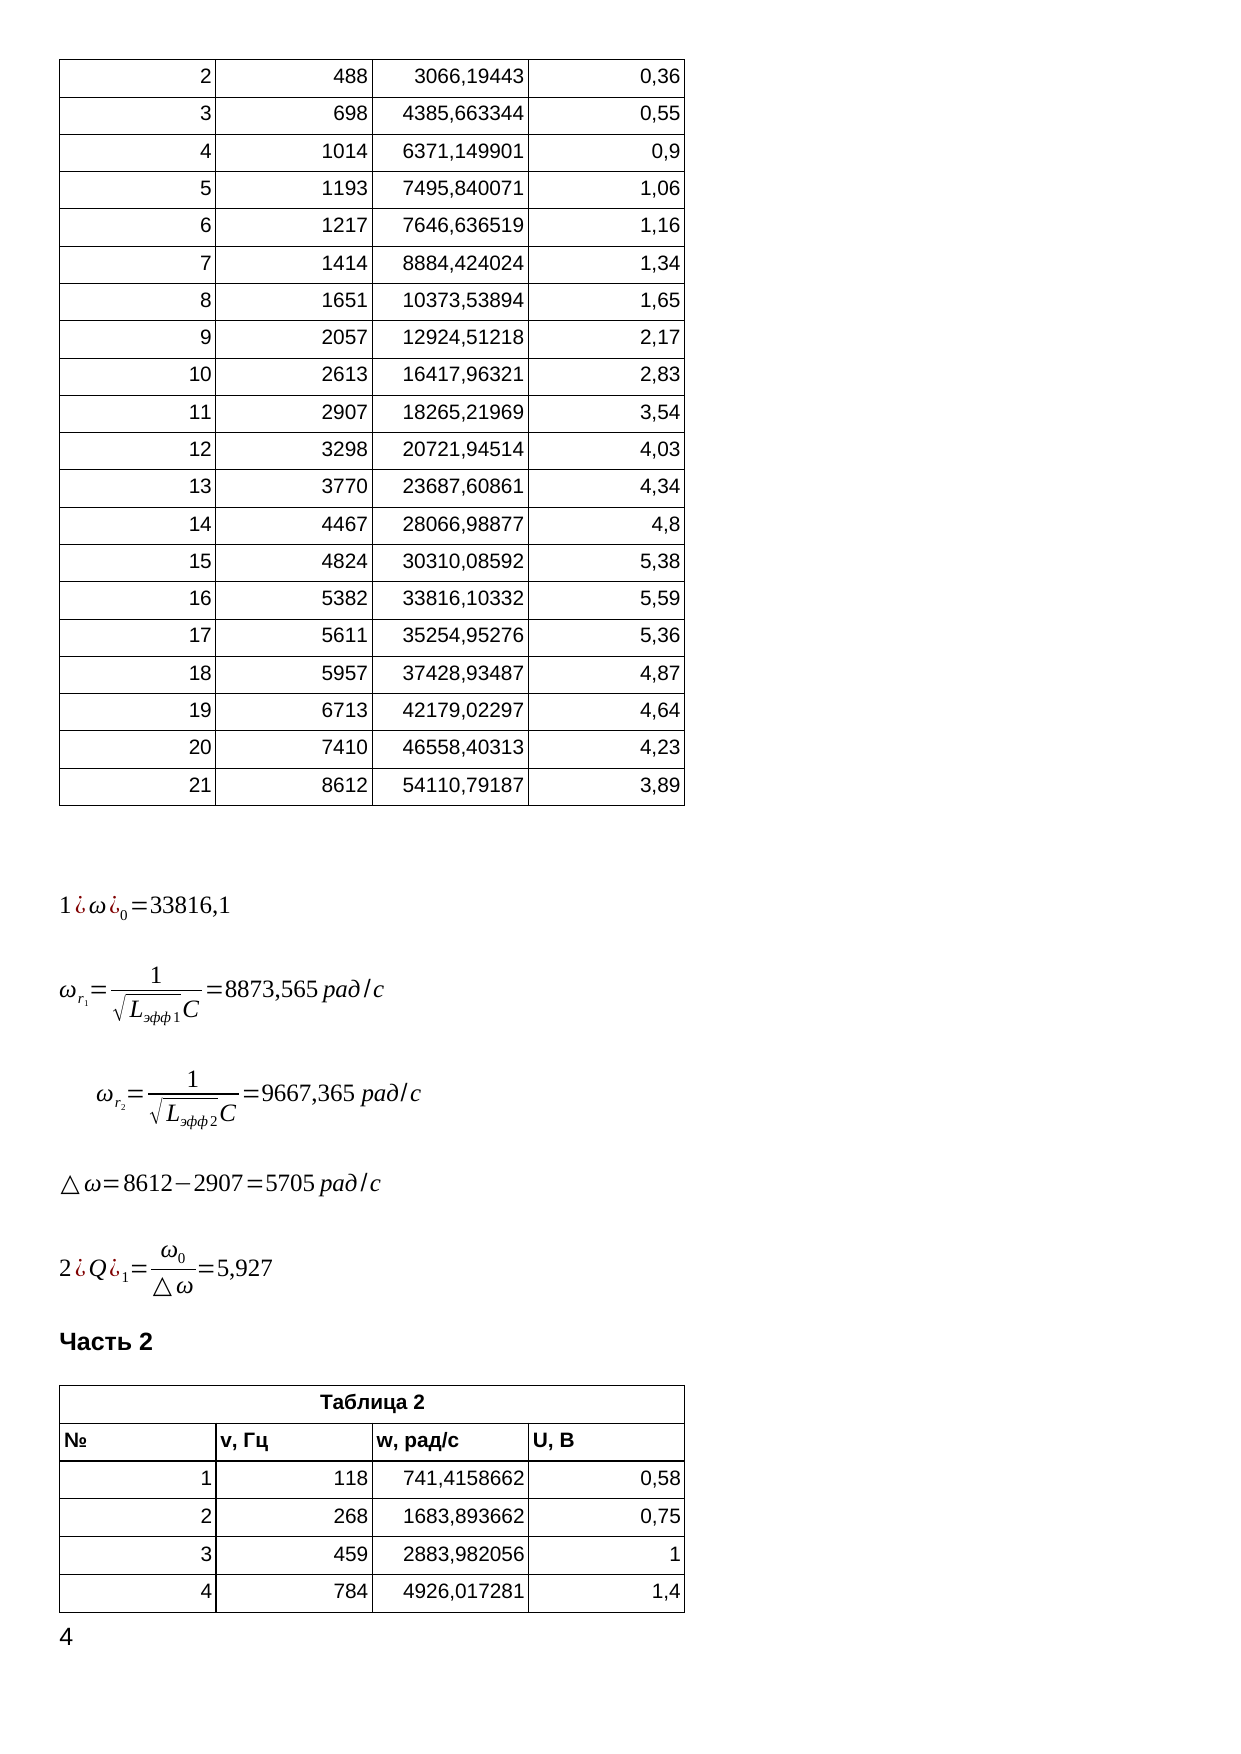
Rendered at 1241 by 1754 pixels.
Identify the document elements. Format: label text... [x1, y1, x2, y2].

table_cell 4926,017281 [373, 1575, 528, 1612]
table_cell 46558,40313 [373, 731, 528, 768]
table_cell 741,4158662 [373, 1462, 528, 1498]
table_cell 2883,982056 [373, 1537, 528, 1574]
table_cell 1014 [216, 135, 372, 171]
table_cell 2,17 [529, 321, 684, 357]
table_cell 0,58 [529, 1462, 684, 1498]
table_cell 20721,94514 [373, 433, 528, 469]
table_cell 18 [60, 657, 215, 693]
table_cell 5 [60, 172, 215, 208]
table_cell 1,65 [529, 284, 684, 320]
table_cell № [60, 1424, 215, 1460]
table_cell 7410 [216, 731, 372, 768]
table_cell 2 [60, 1499, 215, 1536]
table_cell 4 [60, 1575, 215, 1612]
table_cell 37428,93487 [373, 657, 528, 693]
table_cell U, B [529, 1424, 684, 1460]
table_cell 1414 [216, 247, 372, 283]
table_cell 1193 [216, 172, 372, 208]
table_cell 1683,893662 [373, 1499, 528, 1536]
table_cell 4,23 [529, 731, 684, 768]
table_cell 118 [217, 1462, 372, 1498]
table_cell 10373,53894 [373, 284, 528, 320]
table_cell 3298 [216, 433, 372, 469]
table_cell 5382 [216, 582, 372, 618]
table_cell 18265,21969 [373, 396, 528, 432]
table_cell 17 [60, 620, 215, 656]
table_cell 23687,60861 [373, 470, 528, 507]
table_cell 10 [60, 359, 215, 395]
table_cell 19 [60, 694, 215, 730]
table_cell 54110,79187 [373, 769, 528, 805]
table_cell 30310,08592 [373, 545, 528, 581]
table_cell 16417,96321 [373, 359, 528, 395]
table_cell 9 [60, 321, 215, 357]
table_cell 268 [217, 1499, 372, 1536]
table_cell 5,59 [529, 582, 684, 618]
table_cell 4,8 [529, 508, 684, 544]
table_cell 7 [60, 247, 215, 283]
table_cell 1,16 [529, 209, 684, 246]
table_cell 6 [60, 209, 215, 246]
table_cell 7495,840071 [373, 172, 528, 208]
table_cell 2057 [216, 321, 372, 357]
table_cell 1 [60, 1462, 215, 1498]
table_cell 4,03 [529, 433, 684, 469]
table_cell 8 [60, 284, 215, 320]
table_cell 0,75 [529, 1499, 684, 1536]
table_cell 1217 [216, 209, 372, 246]
table_cell 1 [529, 1537, 684, 1574]
table_cell 8884,424024 [373, 247, 528, 283]
table_cell 12 [60, 433, 215, 469]
table_cell 4824 [216, 545, 372, 581]
table_cell 0,9 [529, 135, 684, 171]
table_cell 35254,95276 [373, 620, 528, 656]
table_cell v, Гц [217, 1424, 372, 1460]
table_cell 16 [60, 582, 215, 618]
table_cell 14 [60, 508, 215, 544]
table_cell 3 [60, 98, 215, 134]
table_cell w, рад/c [373, 1424, 528, 1460]
table_cell 4,64 [529, 694, 684, 730]
table_cell 1651 [216, 284, 372, 320]
table_cell 5611 [216, 620, 372, 656]
table_cell 3,54 [529, 396, 684, 432]
table_cell 1,4 [529, 1575, 684, 1612]
table_cell 12924,51218 [373, 321, 528, 357]
table_cell 15 [60, 545, 215, 581]
table_cell 5957 [216, 657, 372, 693]
table_cell 42179,02297 [373, 694, 528, 730]
table_cell 3,89 [529, 769, 684, 805]
table_cell 21 [60, 769, 215, 805]
table_cell 3770 [216, 470, 372, 507]
table_cell 4385,663344 [373, 98, 528, 134]
table_cell 2907 [216, 396, 372, 432]
table_cell 7646,636519 [373, 209, 528, 246]
table_cell 5,38 [529, 545, 684, 581]
table_cell 13 [60, 470, 215, 507]
table_cell 488 [216, 60, 372, 96]
table_cell 0,36 [529, 60, 684, 96]
table_cell 28066,98877 [373, 508, 528, 544]
table_cell 2613 [216, 359, 372, 395]
table_cell 6371,149901 [373, 135, 528, 171]
table_cell 4467 [216, 508, 372, 544]
table_cell 3066,19443 [373, 60, 528, 96]
table_cell 11 [60, 396, 215, 432]
text Часть 2 [59, 1327, 1181, 1356]
table_cell 4,87 [529, 657, 684, 693]
table_cell 784 [217, 1575, 372, 1612]
table_cell 5,36 [529, 620, 684, 656]
table_cell 8612 [216, 769, 372, 805]
table_cell 459 [217, 1537, 372, 1574]
table_cell 4 [60, 135, 215, 171]
table_cell 2 [60, 60, 215, 96]
table_cell 33816,10332 [373, 582, 528, 618]
table_cell 698 [216, 98, 372, 134]
table_cell 1,06 [529, 172, 684, 208]
table_cell 0,55 [529, 98, 684, 134]
table_cell 1,34 [529, 247, 684, 283]
table_cell 3 [60, 1537, 215, 1574]
table_cell 2,83 [529, 359, 684, 395]
table_cell 6713 [216, 694, 372, 730]
table_header Таблица 2 [60, 1386, 684, 1422]
table_cell 4,34 [529, 470, 684, 507]
table_cell 20 [60, 731, 215, 768]
